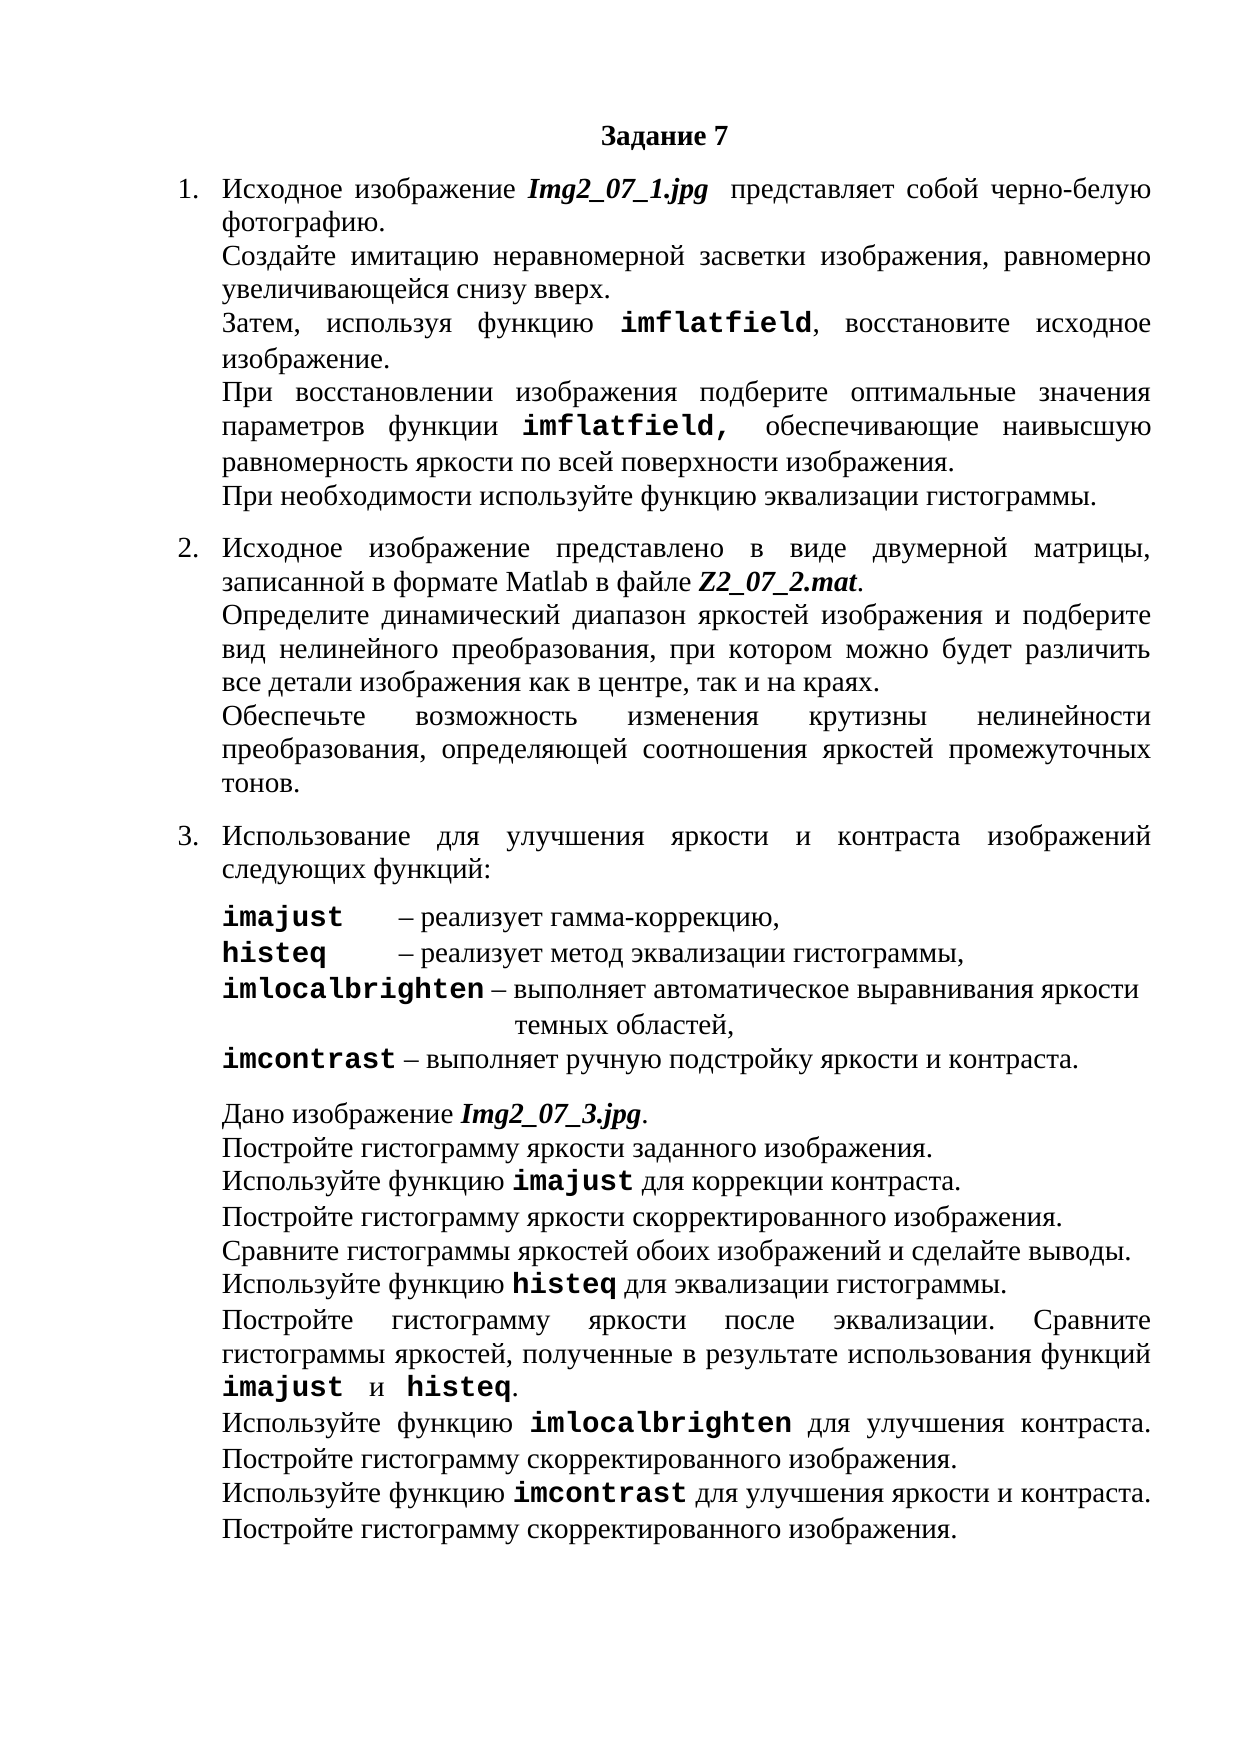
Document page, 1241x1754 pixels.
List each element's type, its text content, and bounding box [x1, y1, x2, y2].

list imlocalbrighten – выполняет автоматическое выравнивания яркости [222, 971, 1152, 1007]
text Затем, используя функцию imflatfield, восстановите исходное изображение. [222, 305, 1152, 374]
list Используйте функцию imlocalbrighten для улучшения контраста. Постройте гистограмму скорректированного изображения. [222, 1406, 1152, 1475]
list Постройте гистограмму яркости заданного изображения. [222, 1130, 1152, 1163]
list Обеспечьте возможность изменения крутизны нелинейности преобразования, определяющей соотношения яркостей промежуточных тонов. [222, 698, 1152, 799]
list imajust – реализует гамма-коррекцию, [222, 899, 1152, 935]
list Определите динамический диапазон яркостей изображения и подберите вид нелинейного преобразования, при котором можно будет различить все детали изображения как в центре, так и на краях. [222, 597, 1152, 698]
list Дано изображение Img2_07_3.jpg. [222, 1096, 1152, 1130]
list Используйте функцию imajust для коррекции контраста. [222, 1163, 1152, 1199]
list Постройте гистограмму яркости после эквализации. Сравните гистограммы яркостей, полученные в результате использования функций imajust и histeq. [222, 1302, 1152, 1406]
list Исходное изображение представлено в виде двумерной матрицы, записанной в формате Matlab в файле Z2_07_2.mat. [177, 530, 1152, 597]
text При необходимости используйте функцию эквализации гистограммы. [222, 478, 1152, 511]
list Постройте гистограмму яркости скорректированного изображения. [222, 1199, 1152, 1233]
list Исходное изображение Img2_07_1.jpg представляет собой черно-белую фотографию. [177, 171, 1152, 238]
list Использование для улучшения яркости и контраста изображений следующих функций: [177, 818, 1152, 885]
list histeq – реализует метод эквализации гистограммы, [222, 935, 1152, 971]
list темных областей, [472, 1007, 1152, 1041]
text При восстановлении изображения подберите оптимальные значения параметров функции imflatfield, обеспечивающие наивысшую равномерность яркости по всей поверхности изображения. [222, 374, 1152, 478]
list Сравните гистограммы яркостей обоих изображений и сделайте выводы. [222, 1233, 1152, 1266]
text Задание 7 [177, 118, 1152, 152]
list Используйте функцию histeq для эквализации гистограммы. [222, 1266, 1152, 1302]
list Используйте функцию imcontrast для улучшения яркости и контраста. Постройте гистограмму скорректированного изображения. [222, 1475, 1152, 1545]
text Создайте имитацию неравномерной засветки изображения, равномерно увеличивающейся снизу вверх. [222, 238, 1152, 305]
text imcontrast – выполняет ручную подстройку яркости и контраста. [177, 1041, 1152, 1077]
